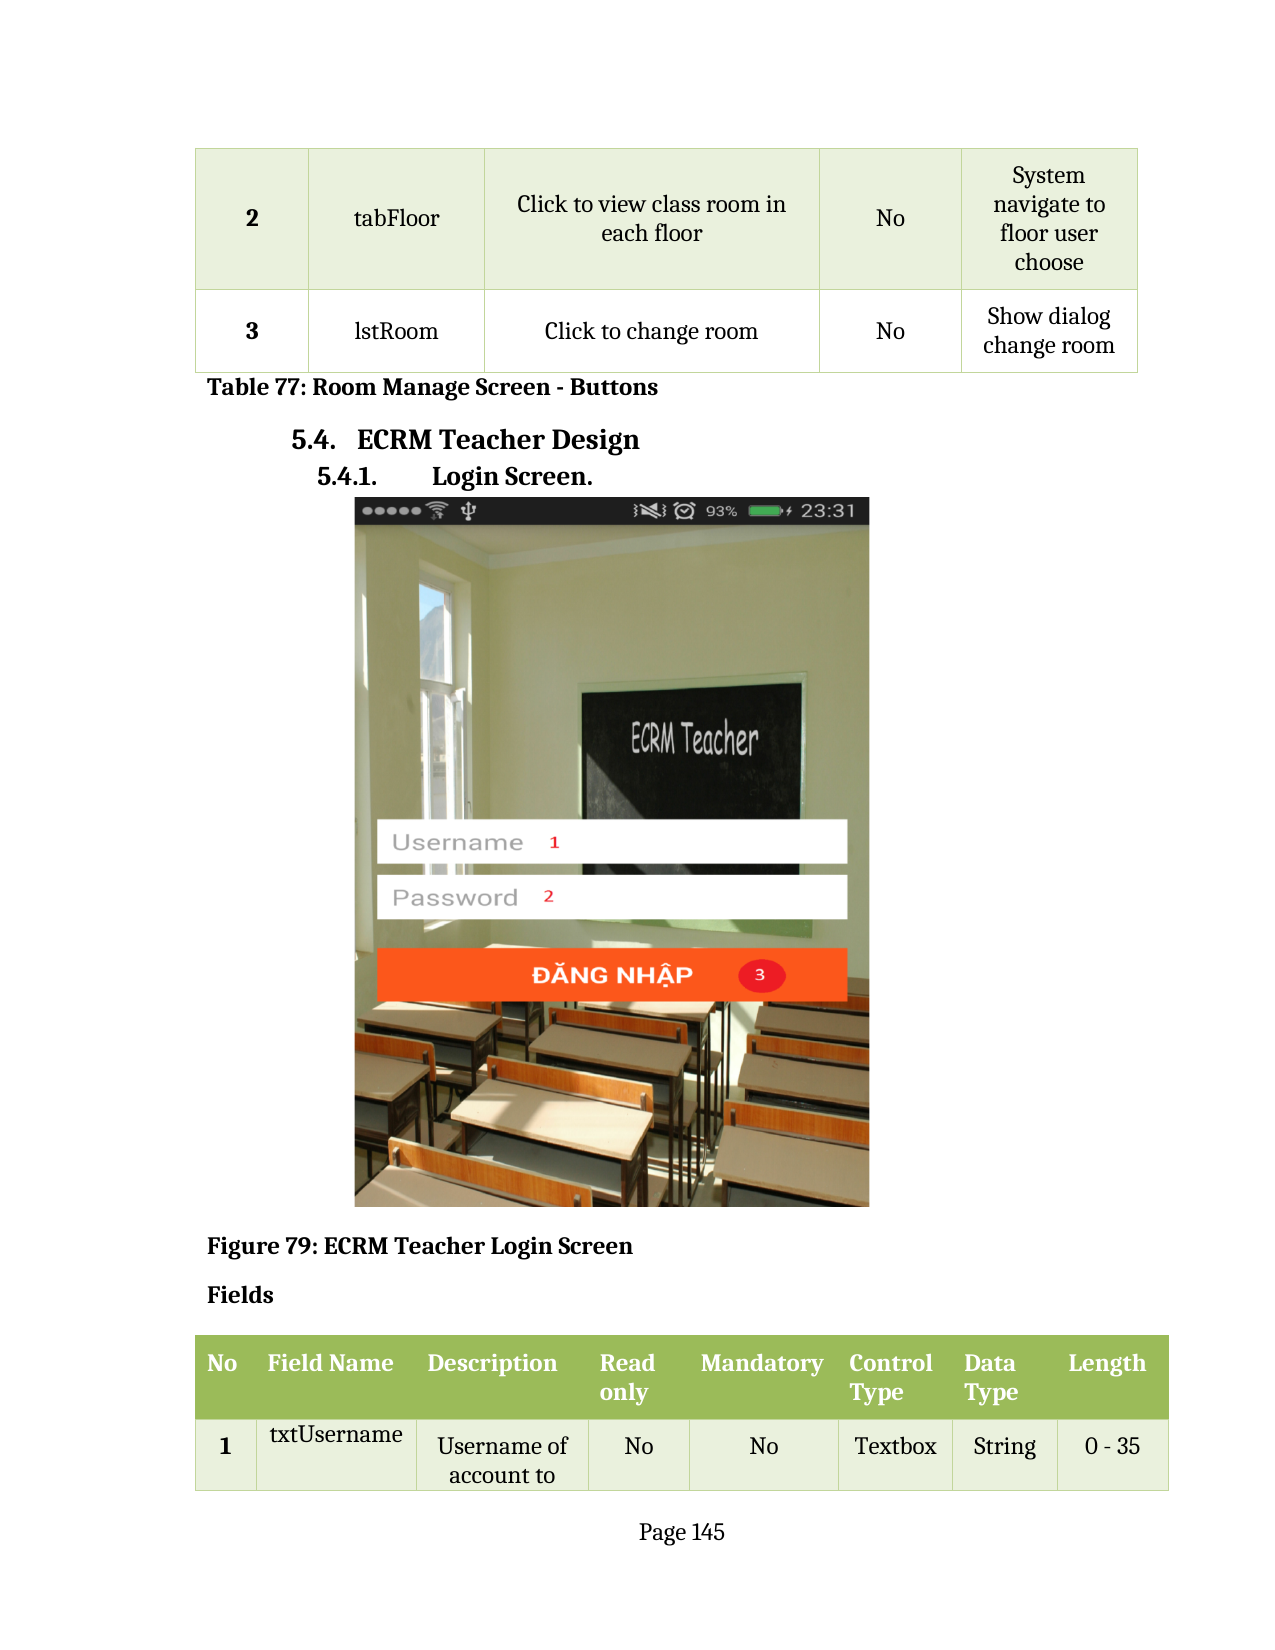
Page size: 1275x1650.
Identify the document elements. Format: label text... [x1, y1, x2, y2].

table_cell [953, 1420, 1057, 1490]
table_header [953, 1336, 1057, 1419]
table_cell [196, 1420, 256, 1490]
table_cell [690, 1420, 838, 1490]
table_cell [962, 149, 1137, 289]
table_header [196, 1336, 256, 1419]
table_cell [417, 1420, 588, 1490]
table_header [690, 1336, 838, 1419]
picture [354, 497, 870, 1207]
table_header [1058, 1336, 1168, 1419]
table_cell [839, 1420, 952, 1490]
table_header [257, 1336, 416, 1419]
list Login Screen. [317, 461, 1157, 493]
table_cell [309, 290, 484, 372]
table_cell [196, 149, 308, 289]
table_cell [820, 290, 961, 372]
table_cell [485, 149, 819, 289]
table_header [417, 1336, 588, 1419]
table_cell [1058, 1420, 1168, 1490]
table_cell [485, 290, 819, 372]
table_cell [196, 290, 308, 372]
list ECRM Teacher Design [291, 423, 1157, 456]
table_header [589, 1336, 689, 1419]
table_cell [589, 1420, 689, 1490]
text Fields [207, 1281, 1157, 1310]
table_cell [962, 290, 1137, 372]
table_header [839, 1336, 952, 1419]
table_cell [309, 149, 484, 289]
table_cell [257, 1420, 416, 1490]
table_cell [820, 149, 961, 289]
